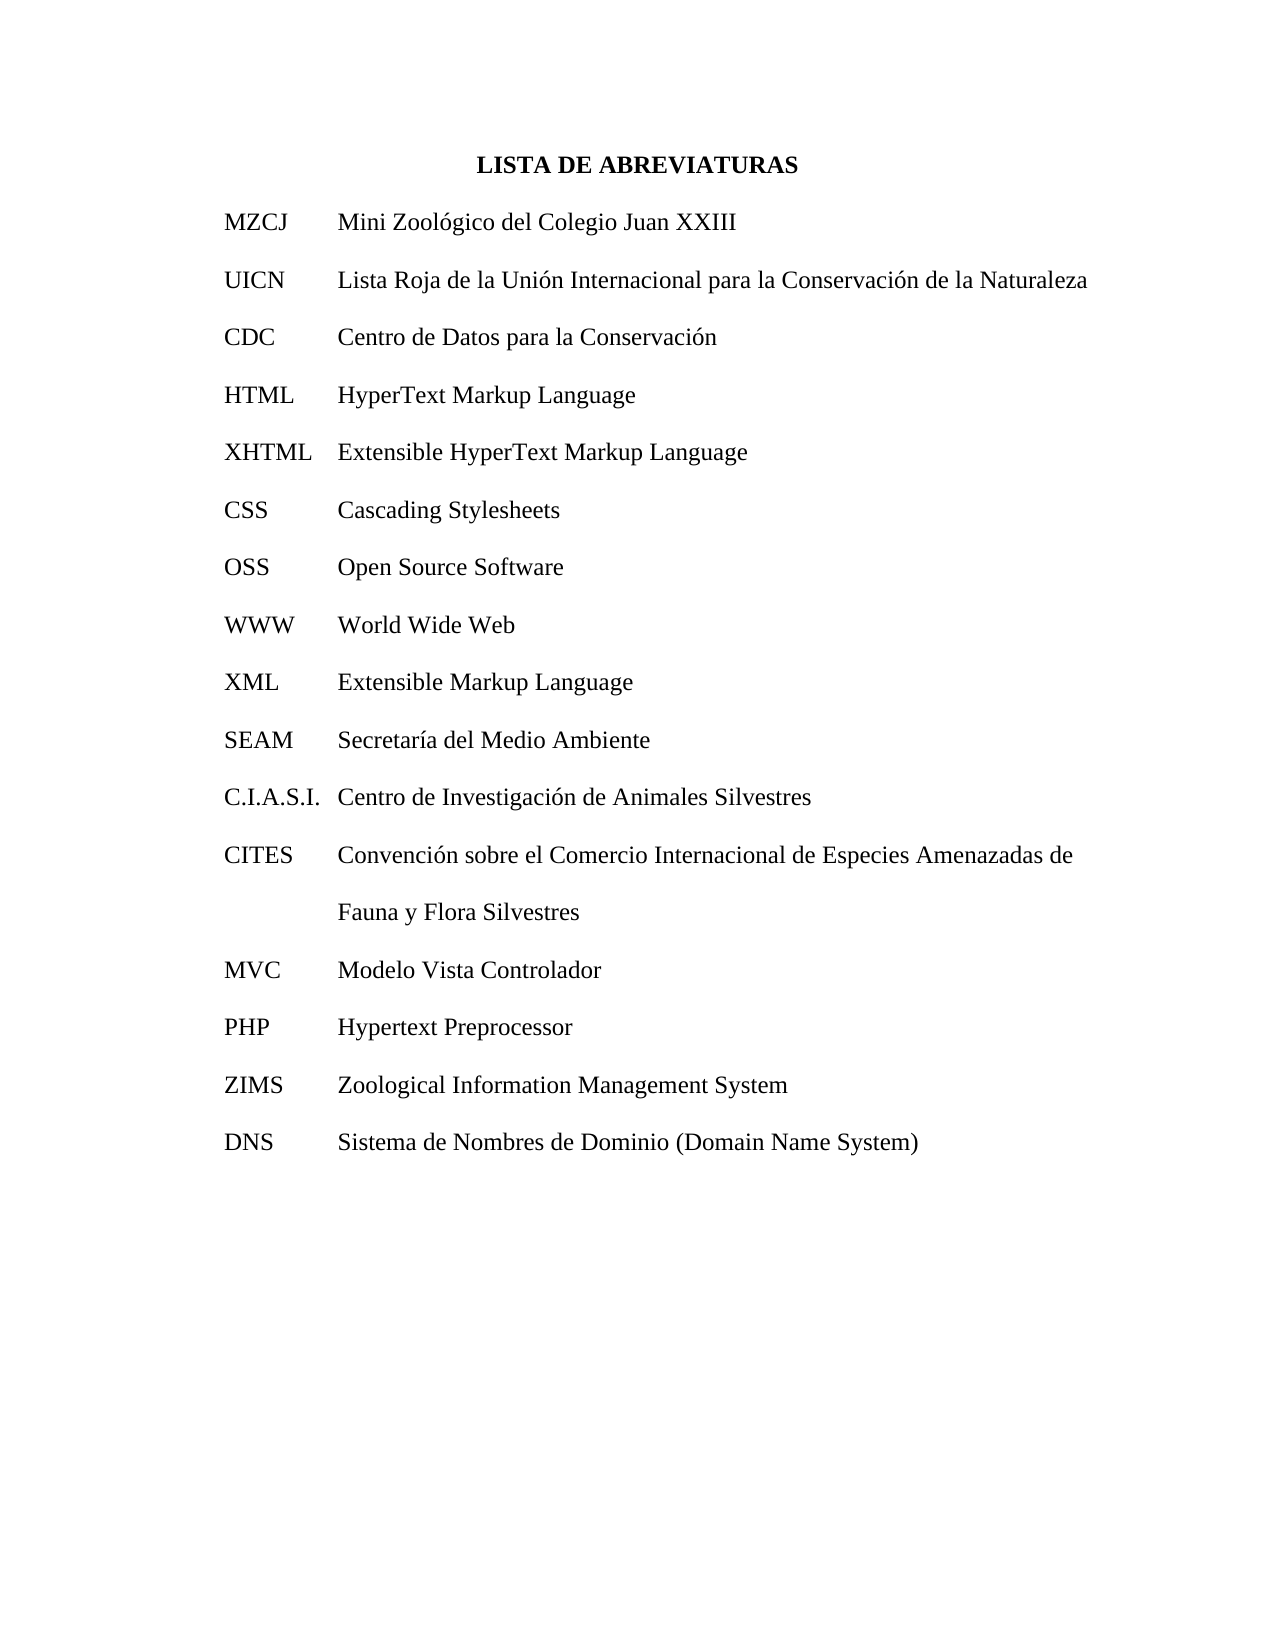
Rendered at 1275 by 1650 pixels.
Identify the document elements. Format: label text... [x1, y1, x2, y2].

text DNS Sistema de Nombres de Dominio​ (Domain Name System) [224, 1127, 1125, 1156]
text OSS Open Source Software [150, 552, 1125, 581]
text CDC Centro de Datos para la Conservación [150, 322, 1125, 351]
text MZCJ Mini Zoológico del Colegio Juan XXIII [150, 207, 1125, 236]
text WWW World Wide Web [150, 610, 1125, 639]
text MVC Modelo Vista Controlador [224, 955, 1125, 984]
text C.I.A.S.I. Centro de Investigación de Animales Silvestres [150, 782, 1125, 811]
text LISTA DE ABREVIATURAS [150, 150, 1125, 179]
text UICN Lista Roja de la Unión Internacional para la Conservación de la Naturaleza [150, 265, 1125, 294]
text CSS Cascading Stylesheets [150, 495, 1125, 524]
text ZIMS Zoological Information Management System [224, 1070, 1125, 1099]
text XHTML Extensible HyperText Markup Language [150, 437, 1125, 466]
text CITES Convención sobre el Comercio Internacional de Especies Amenazadas de Fauna y Flora Silvestres [224, 840, 1125, 926]
text PHP Hypertext Preprocessor [224, 1012, 1125, 1041]
text XML Extensible Markup Language [150, 667, 1125, 696]
text HTML HyperText Markup Language [150, 380, 1125, 409]
text SEAM Secretaría del Medio Ambiente [150, 725, 1125, 754]
